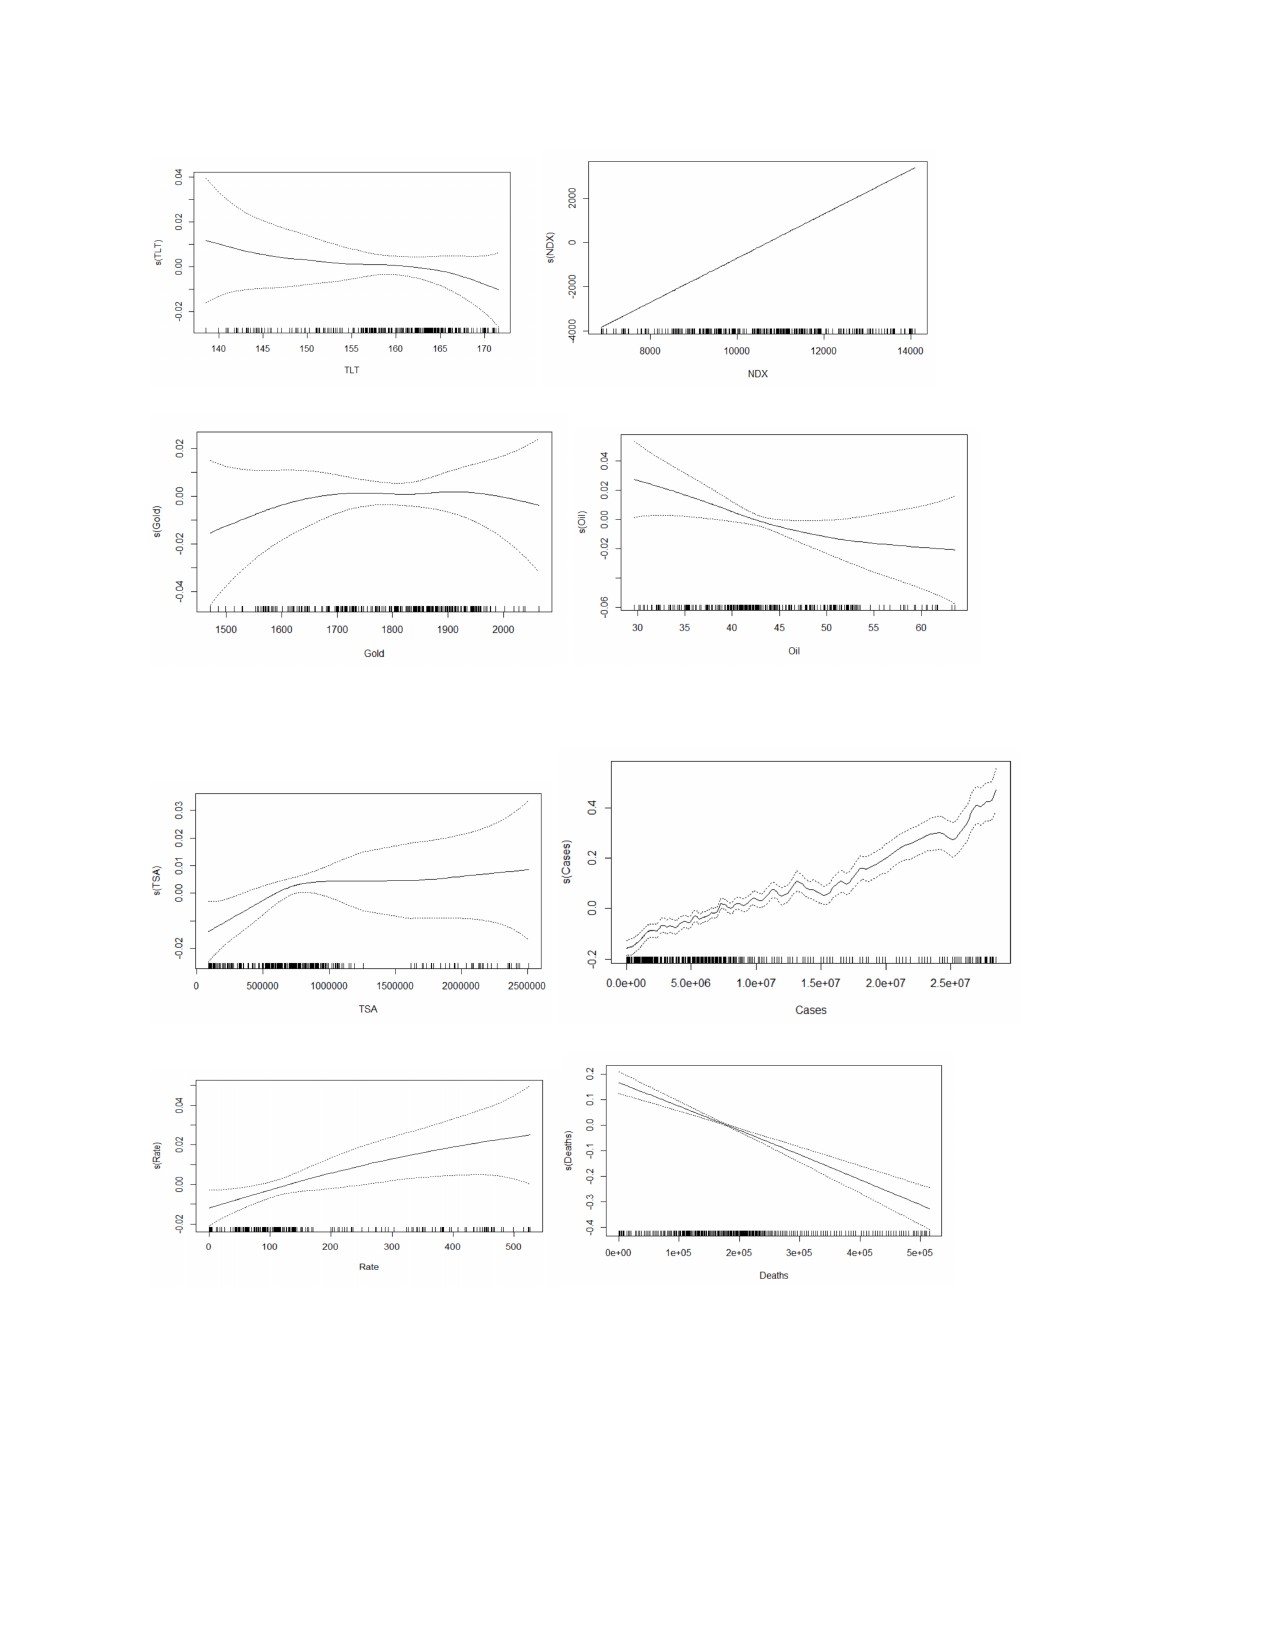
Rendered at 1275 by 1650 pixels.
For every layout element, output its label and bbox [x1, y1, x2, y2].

picture [543, 150, 937, 387]
picture [150, 1052, 956, 1287]
picture [150, 415, 567, 665]
picture [558, 748, 1022, 1024]
picture [150, 157, 537, 387]
picture [150, 781, 553, 1024]
picture [573, 427, 981, 665]
